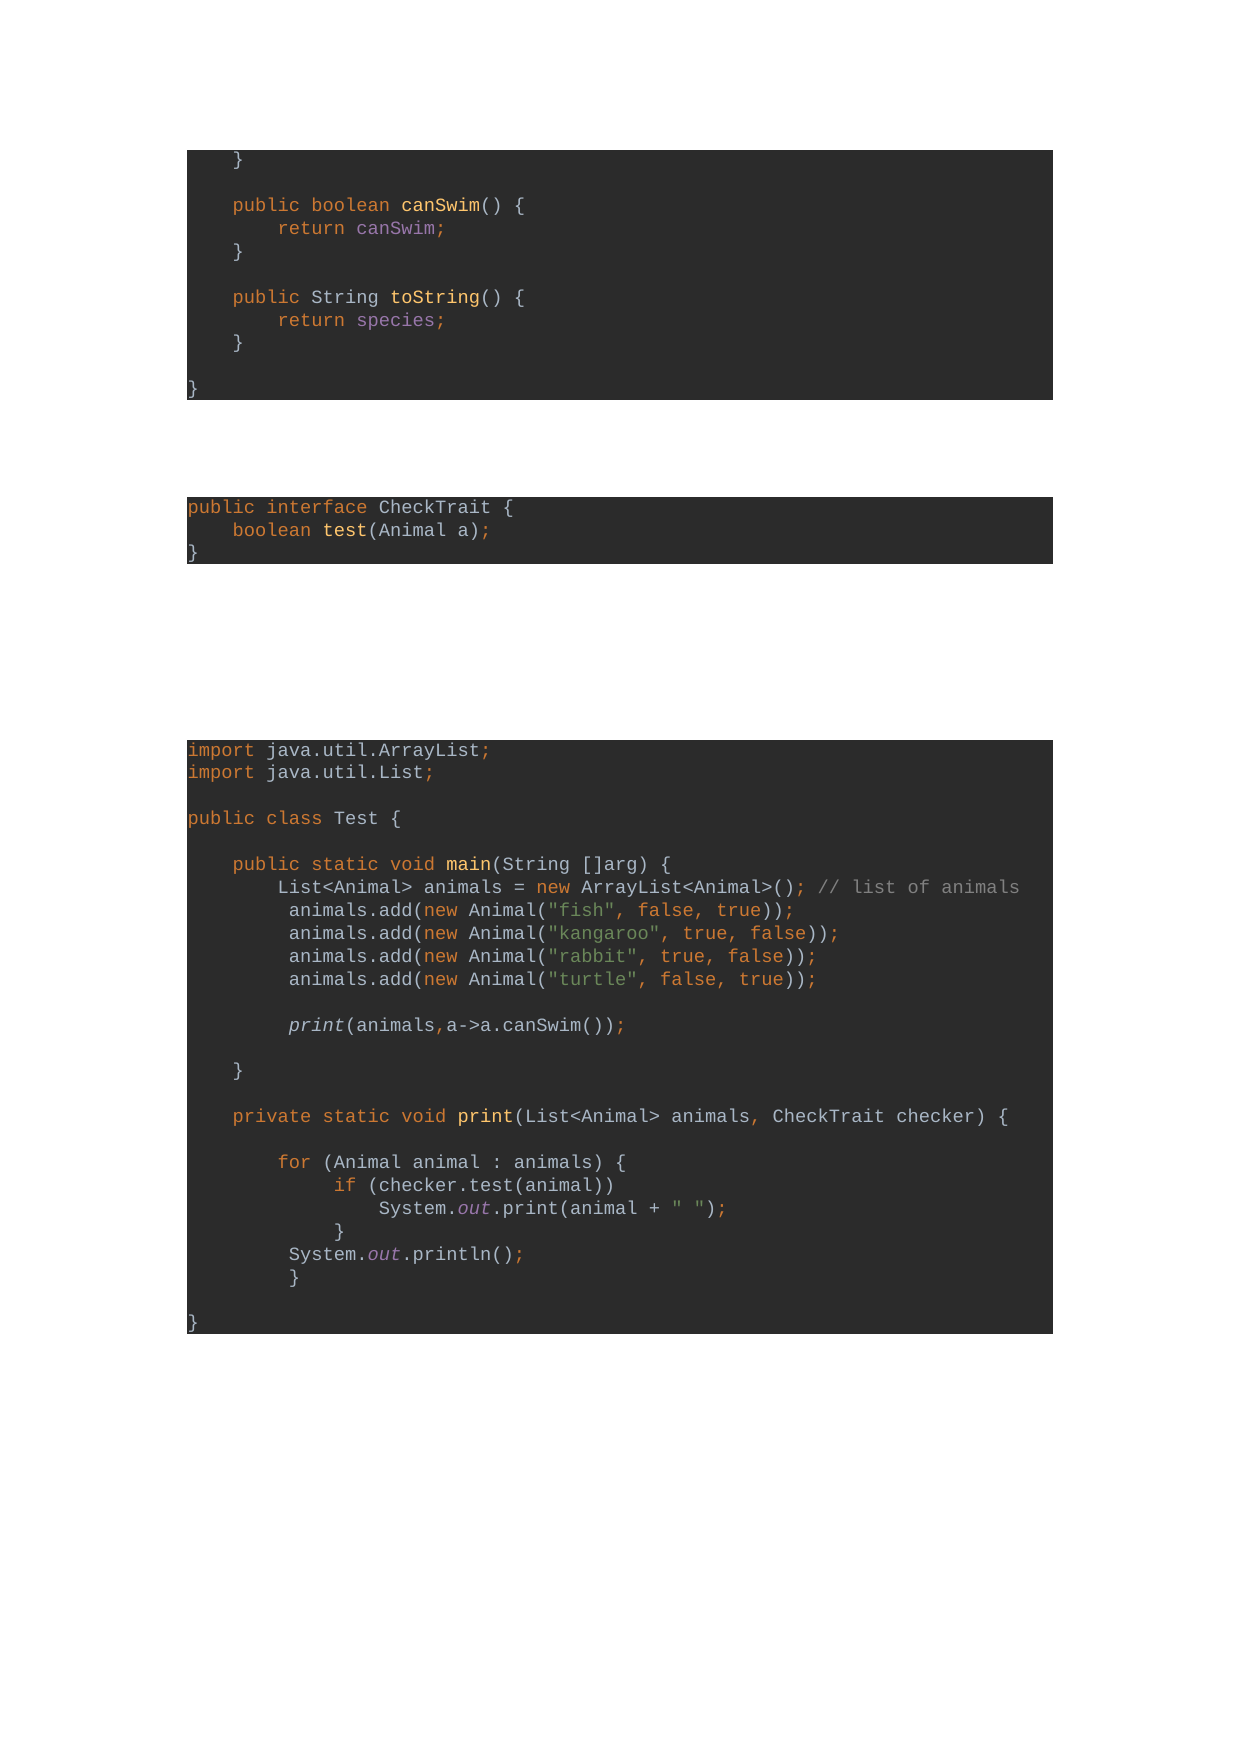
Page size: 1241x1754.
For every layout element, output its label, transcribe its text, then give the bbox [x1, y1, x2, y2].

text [187, 150, 1053, 400]
text public interface CheckTrait { boolean test(Animal a); } [187, 497, 1053, 564]
text import java.util.ArrayList; import java.util.List; public class Test { public static void main(String []arg) { List<Animal> animals = new ArrayList<Animal>(); // list of animals animals.add(new Animal("fish", false, true)); animals.add(new Animal("kangaroo", true, false)); animals.add(new Animal("rabbit", true, false)); animals.add(new Animal("turtle", false, true)); print(animals,a->a.canSwim()); } private static void print(List<Animal> animals, CheckTrait checker) { for (Animal animal : animals) { if (checker.test(animal)) System.out.print(animal + " "); } System.out.println(); } } [187, 740, 1053, 1334]
